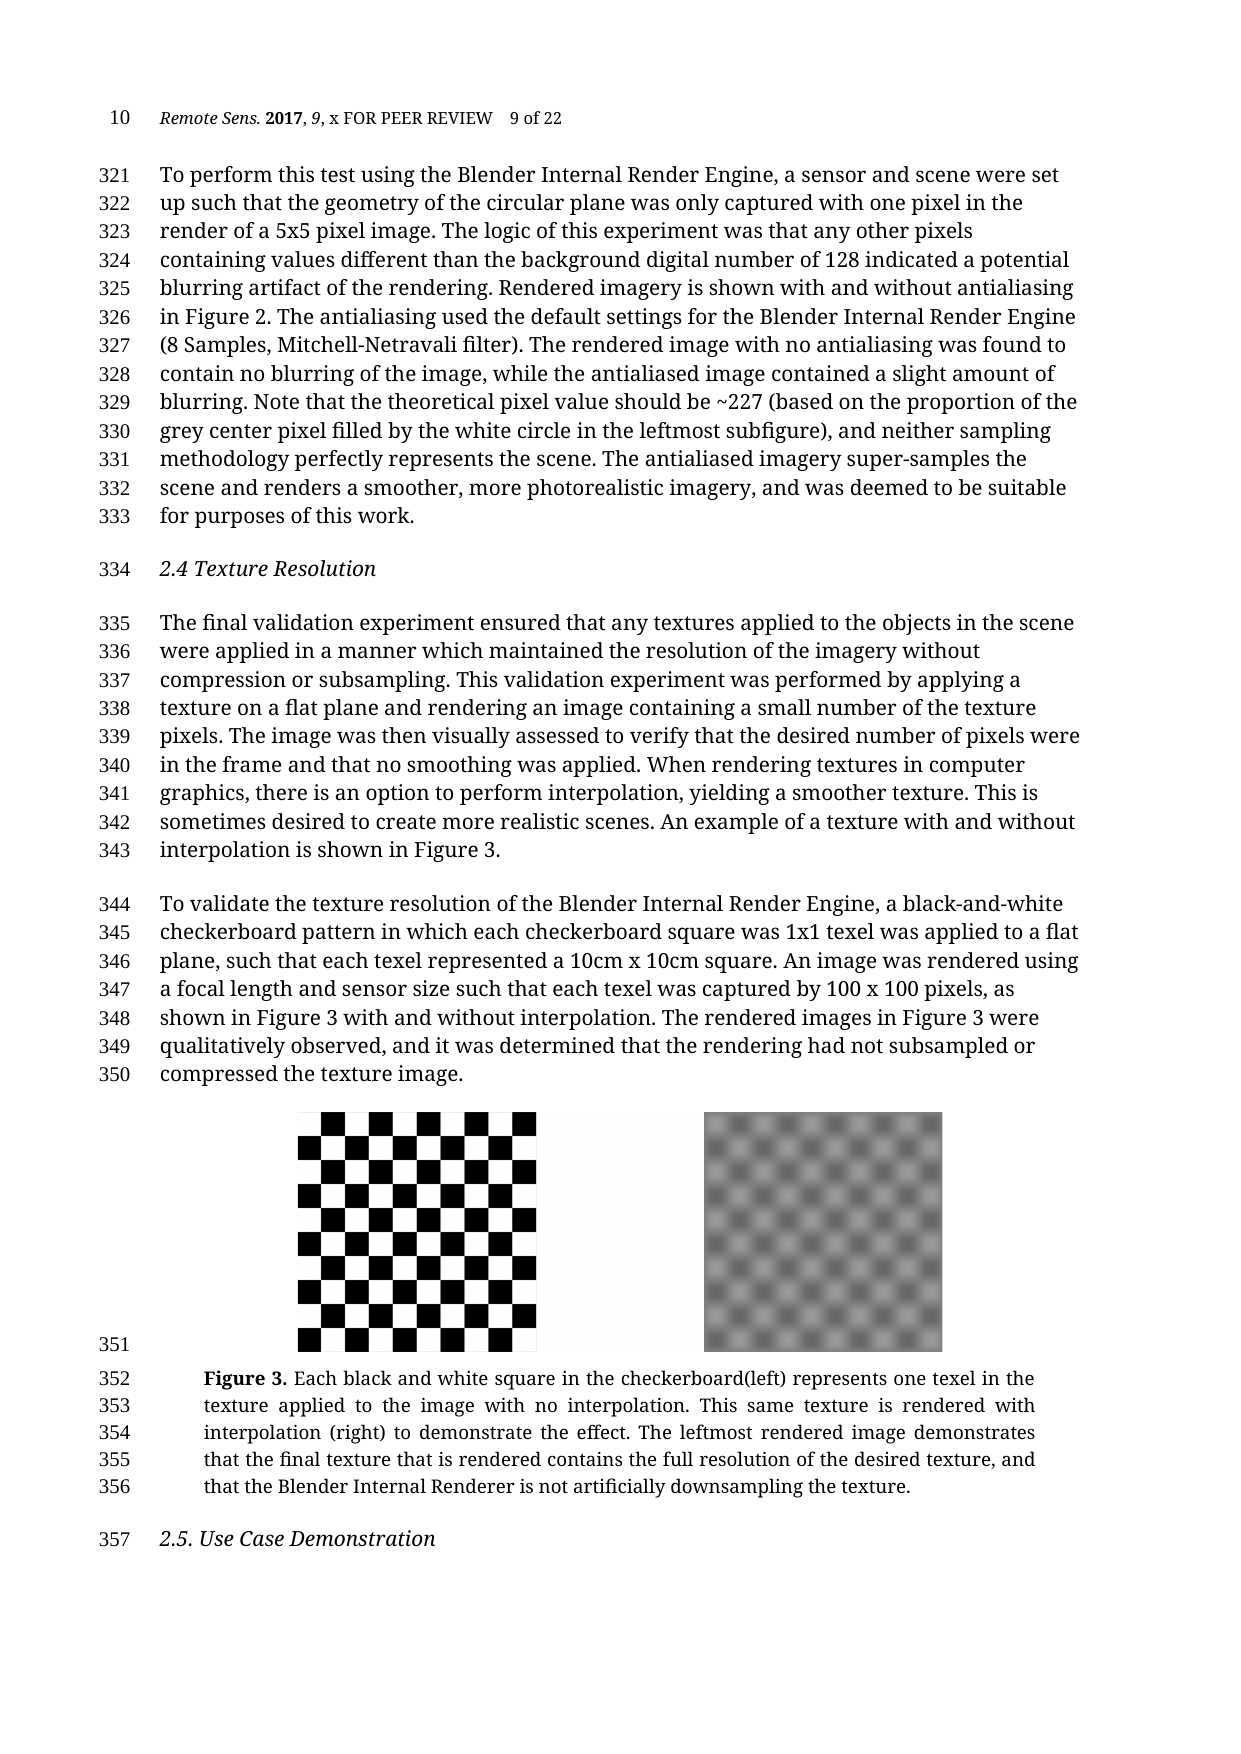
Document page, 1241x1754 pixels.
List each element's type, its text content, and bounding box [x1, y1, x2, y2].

subtitle The final validation experiment ensured that any textures applied to the objects in the scene were applied in a manner which maintained the resolution of the imagery without compression or subsampling. This validation experiment was performed by applying a texture on a flat plane and rendering an image containing a small number of the texture pixels. The image was then visually assessed to verify that the desired number of pixels were in the frame and that no smoothing was applied. When rendering textures in computer graphics, there is an option to perform interpolation, yielding a smoother texture. This is sometimes desired to create more realistic scenes. An example of a texture with and without interpolation is shown in Figure 3. [159, 608, 1081, 864]
text Figure 3. Each black and white square in the checkerboard(left) represents one texel in the texture applied to the image with no interpolation. This same texture is rendered with interpolation (right) to demonstrate the effect. The leftmost rendered image demonstrates that the final texture that is rendered contains the full resolution of the desired texture, and that the Blender Internal Renderer is not artificially downsampling the texture. [204, 1364, 1036, 1499]
subtitle 2.5. Use Case Demonstration [159, 1524, 1081, 1553]
picture [297, 1112, 943, 1352]
subtitle 2.4 Texture Resolution [159, 554, 1081, 583]
subtitle To validate the texture resolution of the Blender Internal Render Engine, a black-and-white checkerboard pattern in which each checkerboard square was 1x1 texel was applied to a flat plane, such that each texel represented a 10cm x 10cm square. An image was rendered using a focal length and sensor size such that each texel was captured by 100 x 100 pixels, as shown in Figure 3 with and without interpolation. The rendered images in Figure 3 were qualitatively observed, and it was determined that the rendering had not subsampled or compressed the texture image. [159, 889, 1081, 1088]
subtitle To perform this test using the Blender Internal Render Engine, a sensor and scene were set up such that the geometry of the circular plane was only captured with one pixel in the render of a 5x5 pixel image. The logic of this experiment was that any other pixels containing values different than the background digital number of 128 indicated a potential blurring artifact of the rendering. Rendered imagery is shown with and without antialiasing in Figure 2. The antialiasing used the default settings for the Blender Internal Render Engine (8 Samples, Mitchell-Netravali filter). The rendered image with no antialiasing was found to contain no blurring of the image, while the antialiased image contained a slight amount of blurring. Note that the theoretical pixel value should be ~227 (based on the proportion of the grey center pixel filled by the white circle in the leftmost subfigure), and neither sampling methodology perfectly represents the scene. The antialiased imagery super-samples the scene and renders a smoother, more photorealistic imagery, and was deemed to be suitable for purposes of this work. [159, 160, 1081, 529]
